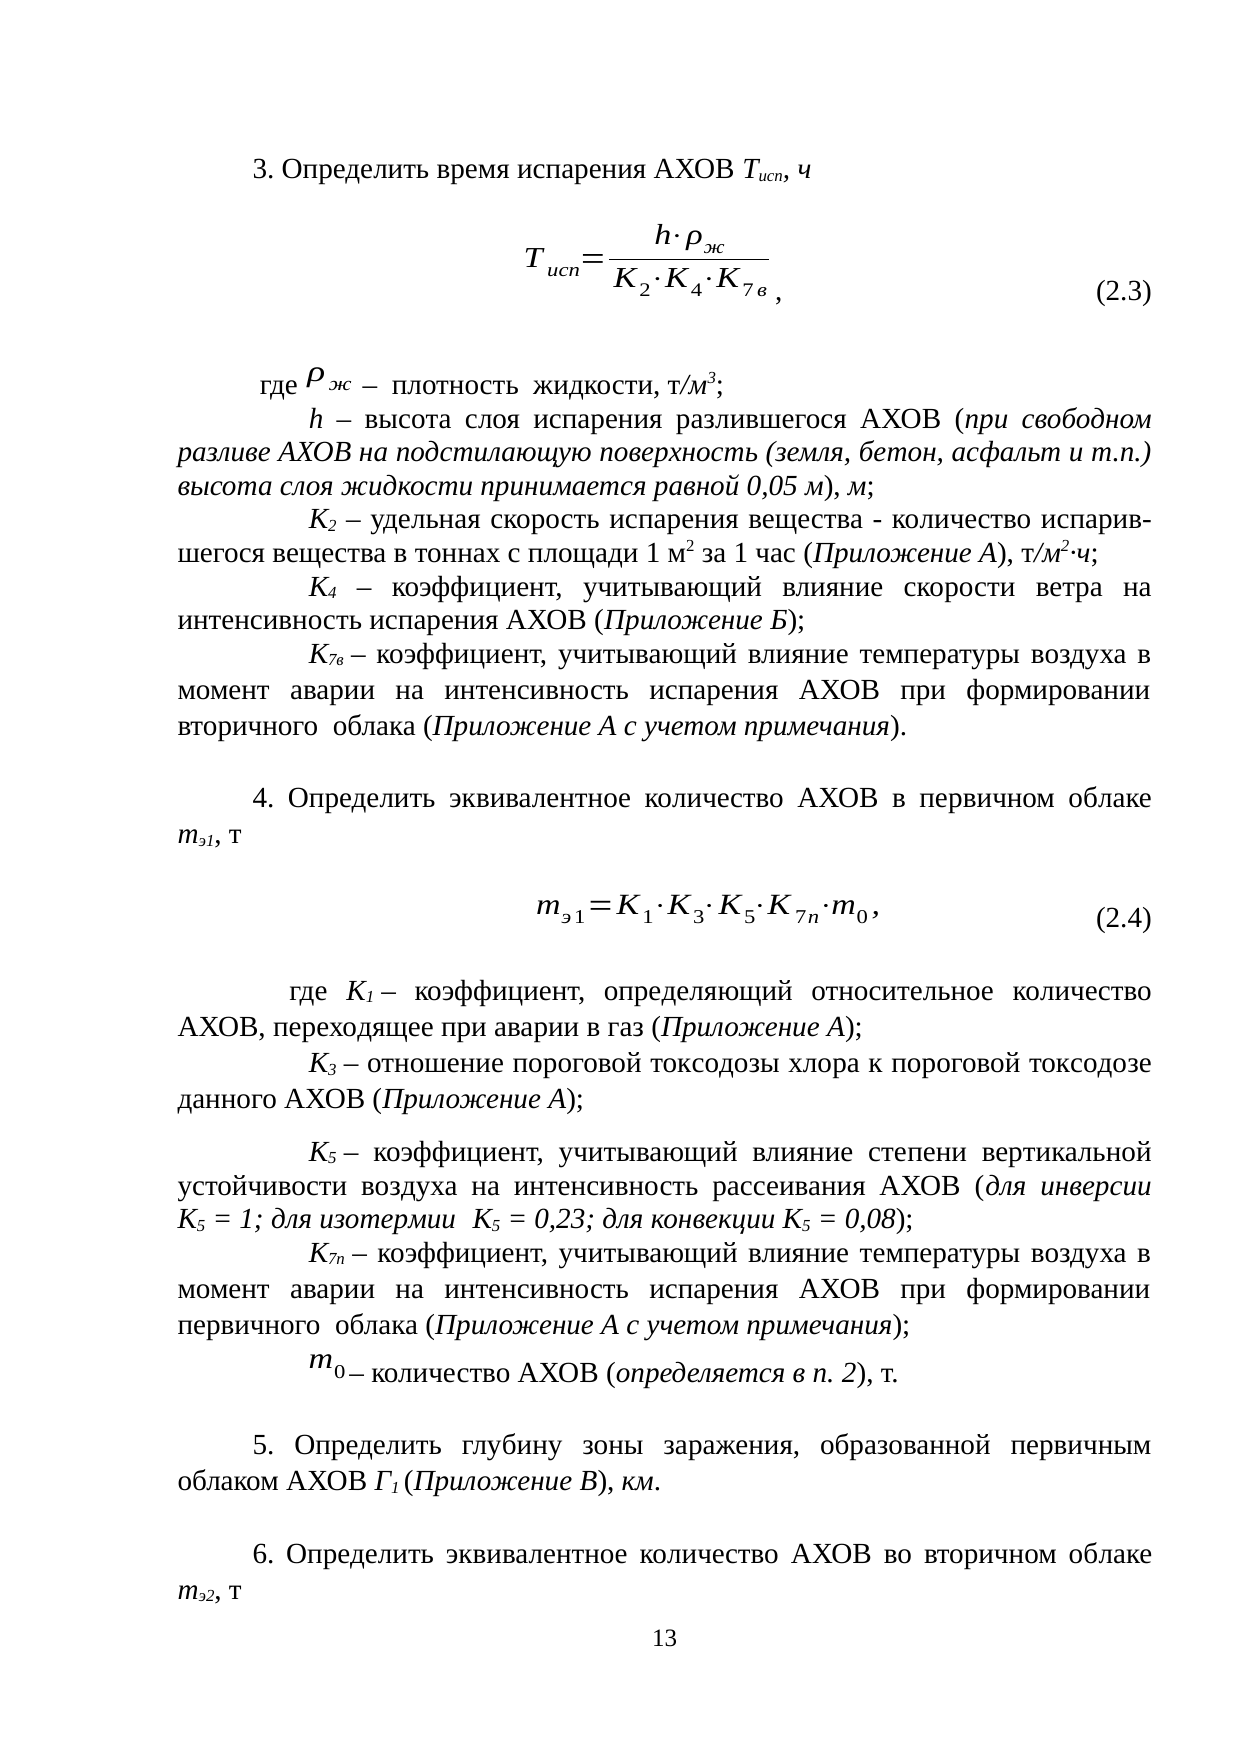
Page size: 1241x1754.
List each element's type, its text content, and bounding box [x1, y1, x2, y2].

text 5. Определить глубину зоны заражения, образованной первичным облаком АХОВ Г1 (Приложение В), км. [177, 1427, 1152, 1497]
text K3 – отношение пороговой токсодозы хлора к пороговой токсодозе данного АХОВ (Приложение А); [177, 1045, 1152, 1115]
text К2 – удельная скорость испарения вещества - количество испарившегося вещества в тоннах с площади 1 м2 за 1 час (Приложение А), т/м2∙ч; [177, 502, 1152, 569]
text 4. Определить эквивалентное количество АХОВ в первичном облаке mэ1, т [177, 780, 1152, 850]
text , (2.3) [177, 219, 1152, 306]
text К7в – коэффициент, учитывающий влияние температуры воздуха в момент аварии на интенсивность испарения АХОВ при формировании вторичного облака (Приложение А с учетом примечания). [177, 636, 1152, 742]
text 3. Определить время испарения АХОВ Тисп, ч [177, 152, 1152, 185]
text (2.4) [177, 889, 1152, 934]
text K5 – коэффициент, учитывающий влияние степени вертикальной устойчивости воздуха на интенсивность рассеивания АХОВ (для инверсии К5 = 1; для изотермии К5 = 0,23; для конвекции К5 = 0,08); [177, 1134, 1152, 1235]
text где – плотность жидкости, т/м3; [177, 356, 1152, 401]
text К7п – коэффициент, учитывающий влияние температуры воздуха в момент аварии на интенсивность испарения АХОВ при формировании первичного облака (Приложение А с учетом примечания); [177, 1235, 1152, 1341]
text 6. Определить эквивалентное количество АХОВ во вторичном облаке mэ2, т [177, 1536, 1152, 1605]
text где К1 – коэффициент, определяющий относительное количество АХОВ, переходящее при аварии в газ (Приложение А); [177, 973, 1152, 1043]
text К4 – коэффициент, учитывающий влияние скорости ветра на интенсивность испарения АХОВ (Приложение Б); [177, 569, 1152, 636]
text h – высота слоя испарения разлившегося АХОВ (при свободном разливе АХОВ на подстилающую поверхность (земля, бетон, асфальт и т.п.) высота слоя жидкости принимается равной 0,05 м), м; [177, 401, 1152, 502]
text – количество АХОВ (определяется в п. 2), т. [177, 1343, 1152, 1388]
